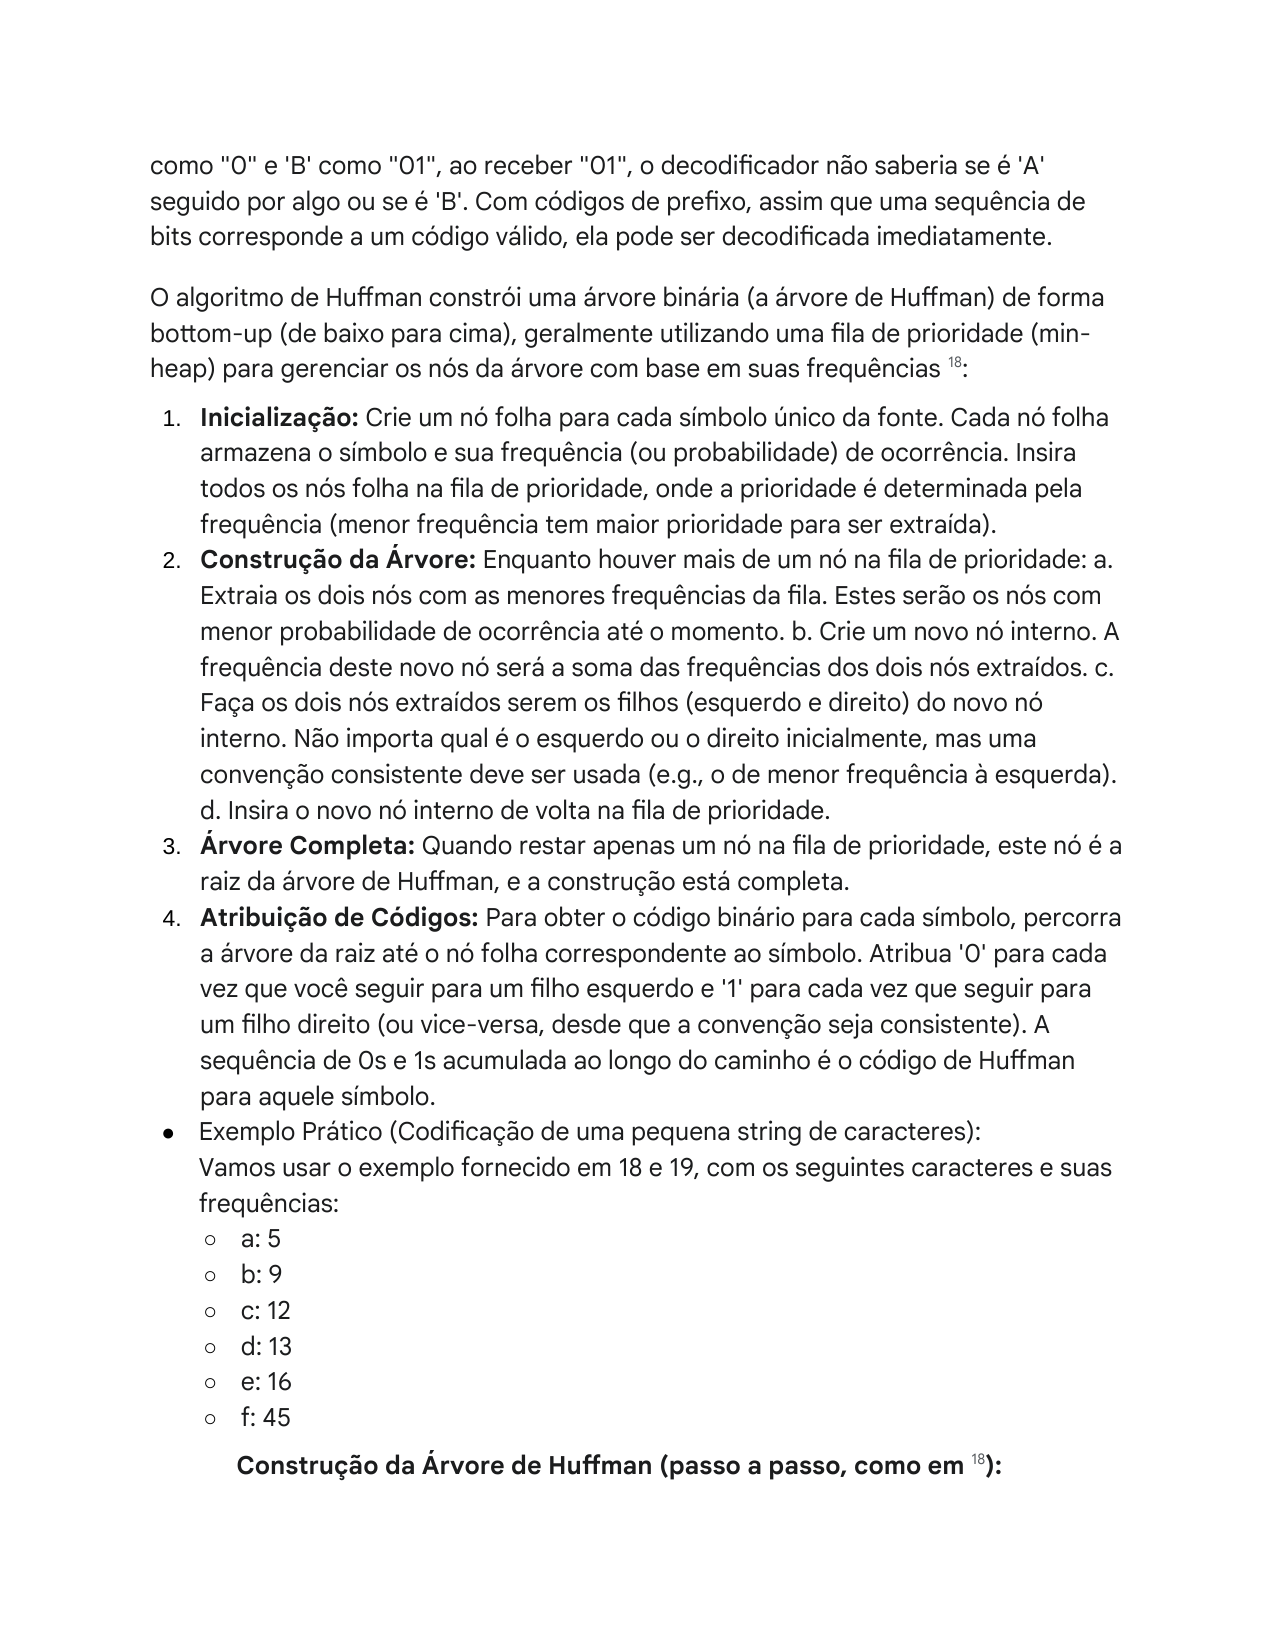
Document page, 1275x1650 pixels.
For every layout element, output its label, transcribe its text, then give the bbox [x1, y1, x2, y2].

list b: 9 [203, 1259, 1125, 1291]
text Construção da Árvore de Huffman (passo a passo, como em 18): [236, 1451, 1125, 1482]
list d: 13 [203, 1331, 1125, 1362]
list Inicialização: Crie um nó folha para cada símbolo único da fonte. Cada nó folha armazena o símbolo e sua frequência (ou probabilidade) de ocorrência. Insira todos os nós folha na fila de prioridade, onde a prioridade é determinada pela frequência (menor frequência tem maior prioridade para ser extraída). [162, 402, 1125, 540]
list c: 12 [203, 1295, 1125, 1326]
text O algoritmo de Huffman constrói uma árvore binária (a árvore de Huffman) de forma bottom-up (de baixo para cima), geralmente utilizando uma fila de prioridade (min-heap) para gerenciar os nós da árvore com base em suas frequências 18: [150, 282, 1125, 385]
list Exemplo Prático (Codificação de uma pequena string de caracteres): Vamos usar o exemplo fornecido em 18 e 19, com os seguintes caracteres e suas frequências: [161, 1116, 1125, 1219]
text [150, 150, 1125, 253]
list Árvore Completa: Quando restar apenas um nó na fila de prioridade, este nó é a raiz da árvore de Huffman, e a construção está completa. [162, 831, 1125, 898]
list Atribuição de Códigos: Para obter o código binário para cada símbolo, percorra a árvore da raiz até o nó folha correspondente ao símbolo. Atribua '0' para cada vez que você seguir para um filho esquerdo e '1' para cada vez que seguir para um filho direito (ou vice-versa, desde que a convenção seja consistente). A sequência de 0s e 1s acumulada ao longo do caminho é o código de Huffman para aquele símbolo. [162, 902, 1125, 1112]
list Construção da Árvore: Enquanto houver mais de um nó na fila de prioridade: a. Extraia os dois nós com as menores frequências da fila. Estes serão os nós com menor probabilidade de ocorrência até o momento. b. Crie um novo nó interno. A frequência deste novo nó será a soma das frequências dos dois nós extraídos. c. Faça os dois nós extraídos serem os filhos (esquerdo e direito) do novo nó interno. Não importa qual é o esquerdo ou o direito inicialmente, mas uma convenção consistente deve ser usada (e.g., o de menor frequência à esquerda). d. Insira o novo nó interno de volta na fila de prioridade. [162, 545, 1125, 826]
list f: 45 [203, 1402, 1125, 1434]
list e: 16 [203, 1367, 1125, 1398]
list a: 5 [203, 1224, 1125, 1255]
